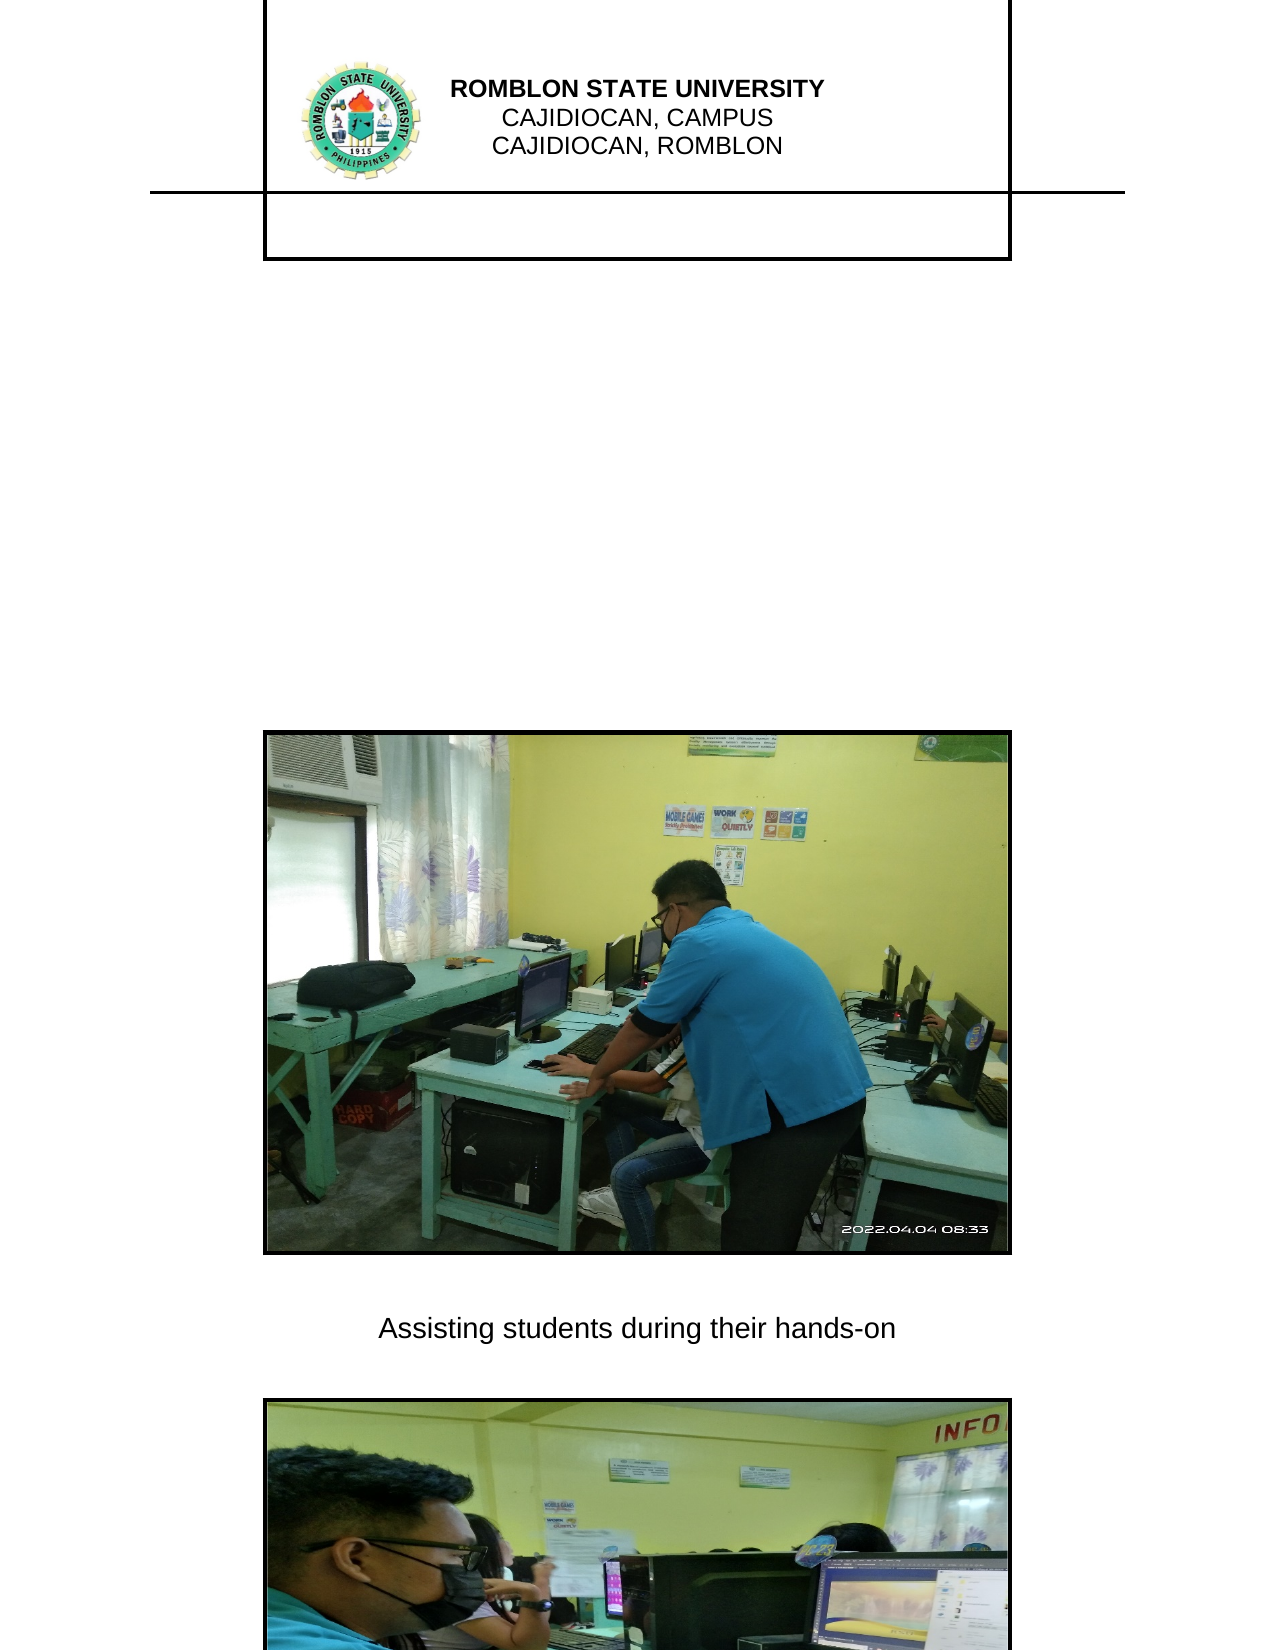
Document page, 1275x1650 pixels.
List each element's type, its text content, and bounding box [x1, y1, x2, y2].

picture [267, 735, 1008, 1251]
text Assisting students during their hands-on [150, 1311, 1125, 1345]
picture [267, 1402, 1008, 1650]
picture [311, 71, 411, 170]
